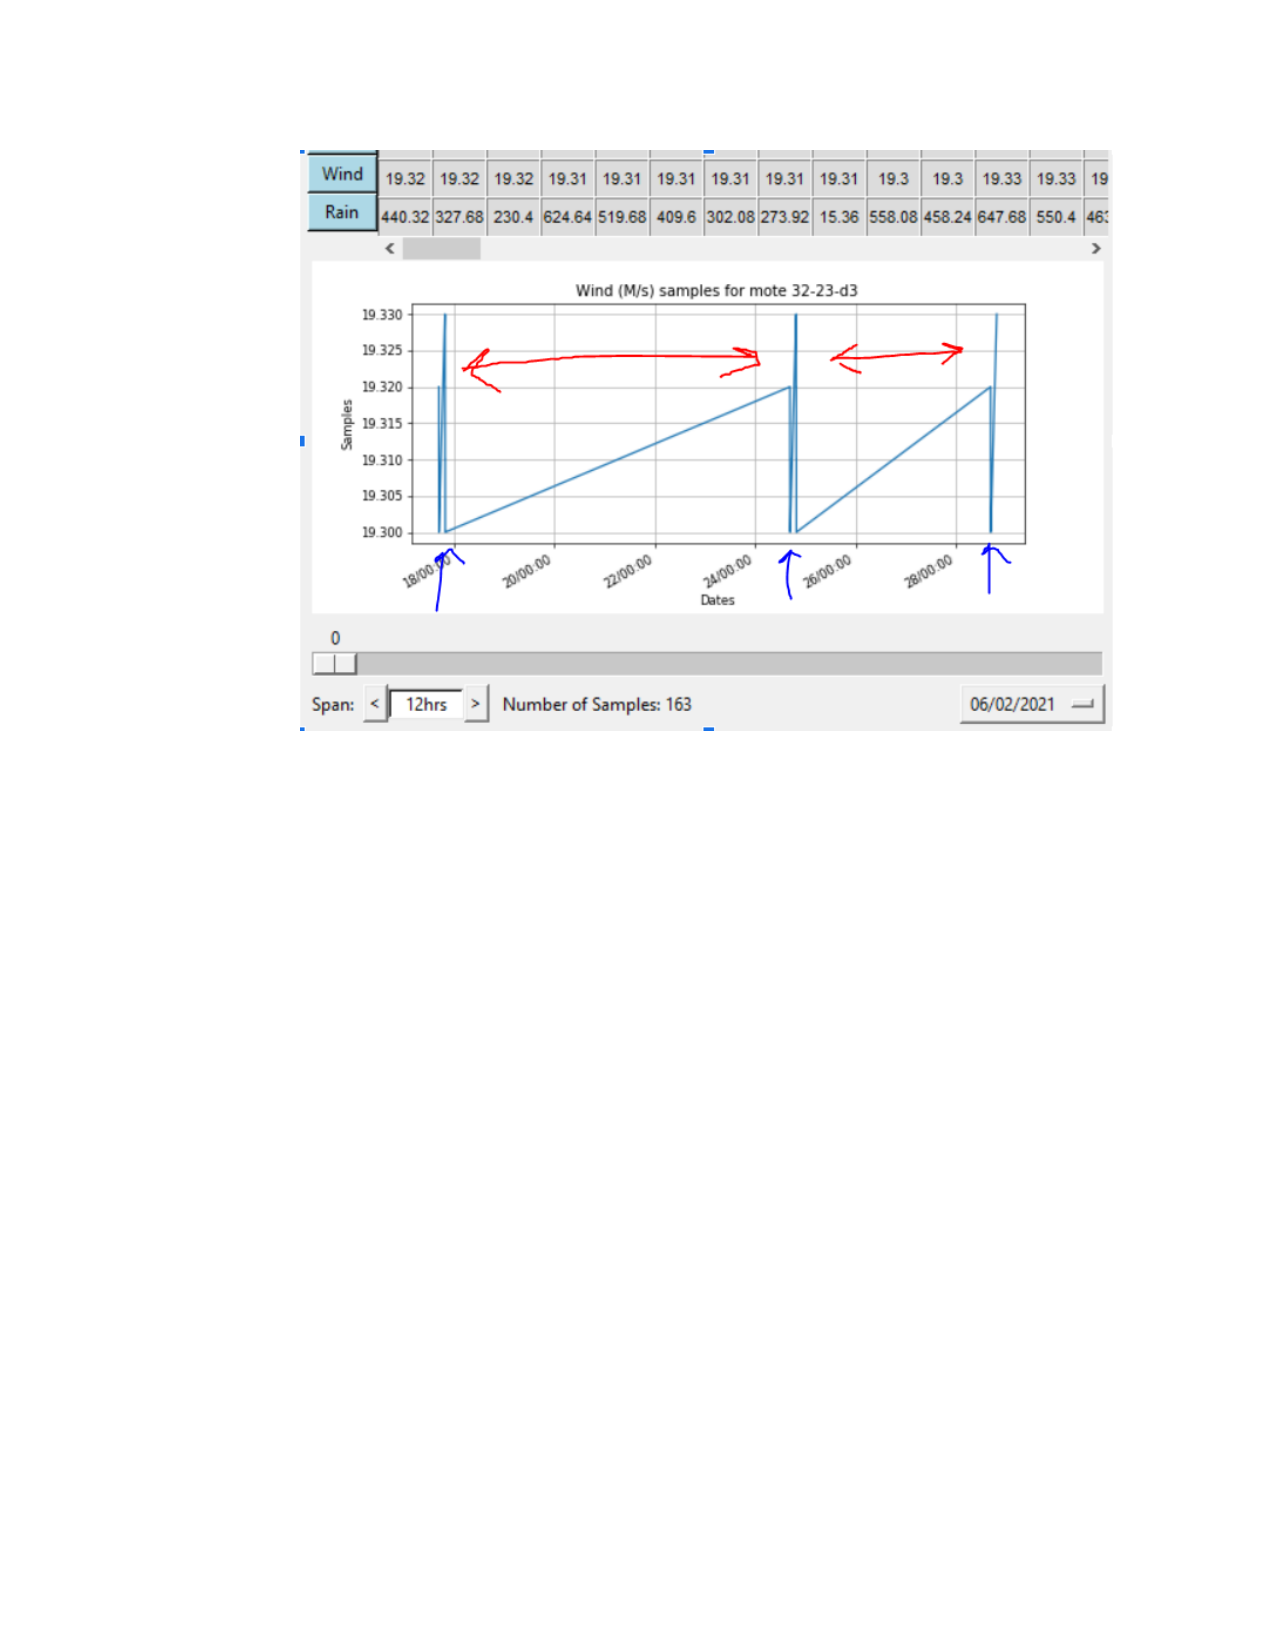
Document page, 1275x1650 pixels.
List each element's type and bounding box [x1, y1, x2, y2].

picture [300, 150, 1113, 731]
